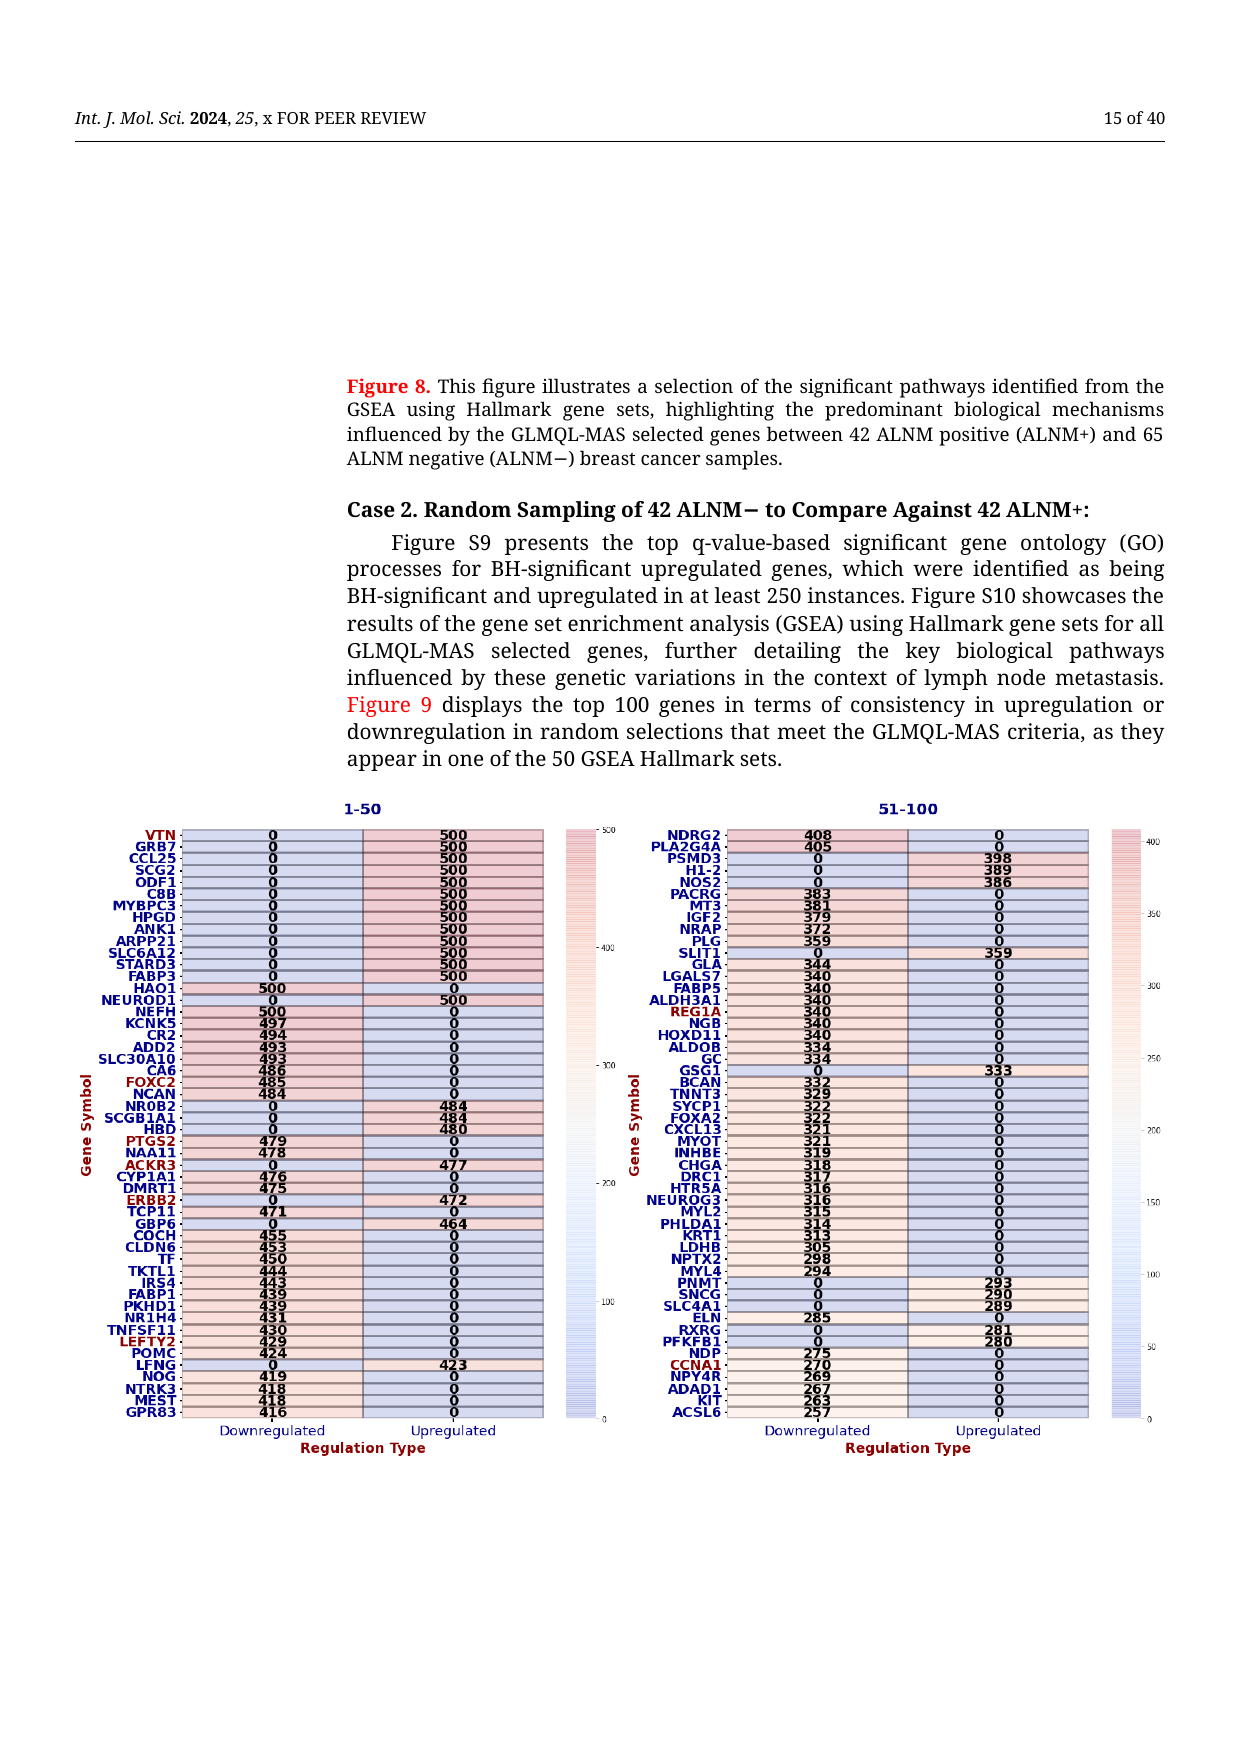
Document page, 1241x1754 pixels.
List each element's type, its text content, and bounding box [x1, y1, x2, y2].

text Figure 8. This figure illustrates a selection of the significant pathways identified from the GSEA using Hallmark gene sets, highlighting the predominant biological mechanisms influenced by the GLMQL-MAS selected genes between 42 ALNM positive (ALNM+) and 65 ALNM negative (ALNM−) breast cancer samples. [347, 374, 1165, 471]
picture [75, 797, 1166, 1460]
list Case 2. Random Sampling of 42 ALNM− to Compare Against 42 ALNM+: [347, 496, 1165, 523]
text Figure S9 presents the top q-value-based significant gene ontology (GO) processes for BH-significant upregulated genes, which were identified as being BH-significant and upregulated in at least 250 instances. Figure S10 showcases the results of the gene set enrichment analysis (GSEA) using Hallmark gene sets for all GLMQL-MAS selected genes, further detailing the key biological pathways influenced by these genetic variations in the context of lymph node metastasis. Figure 9 displays the top 100 genes in terms of consistency in upregulation or downregulation in random selections that meet the GLMQL-MAS criteria, as they appear in one of the 50 GSEA Hallmark sets. [347, 529, 1165, 773]
